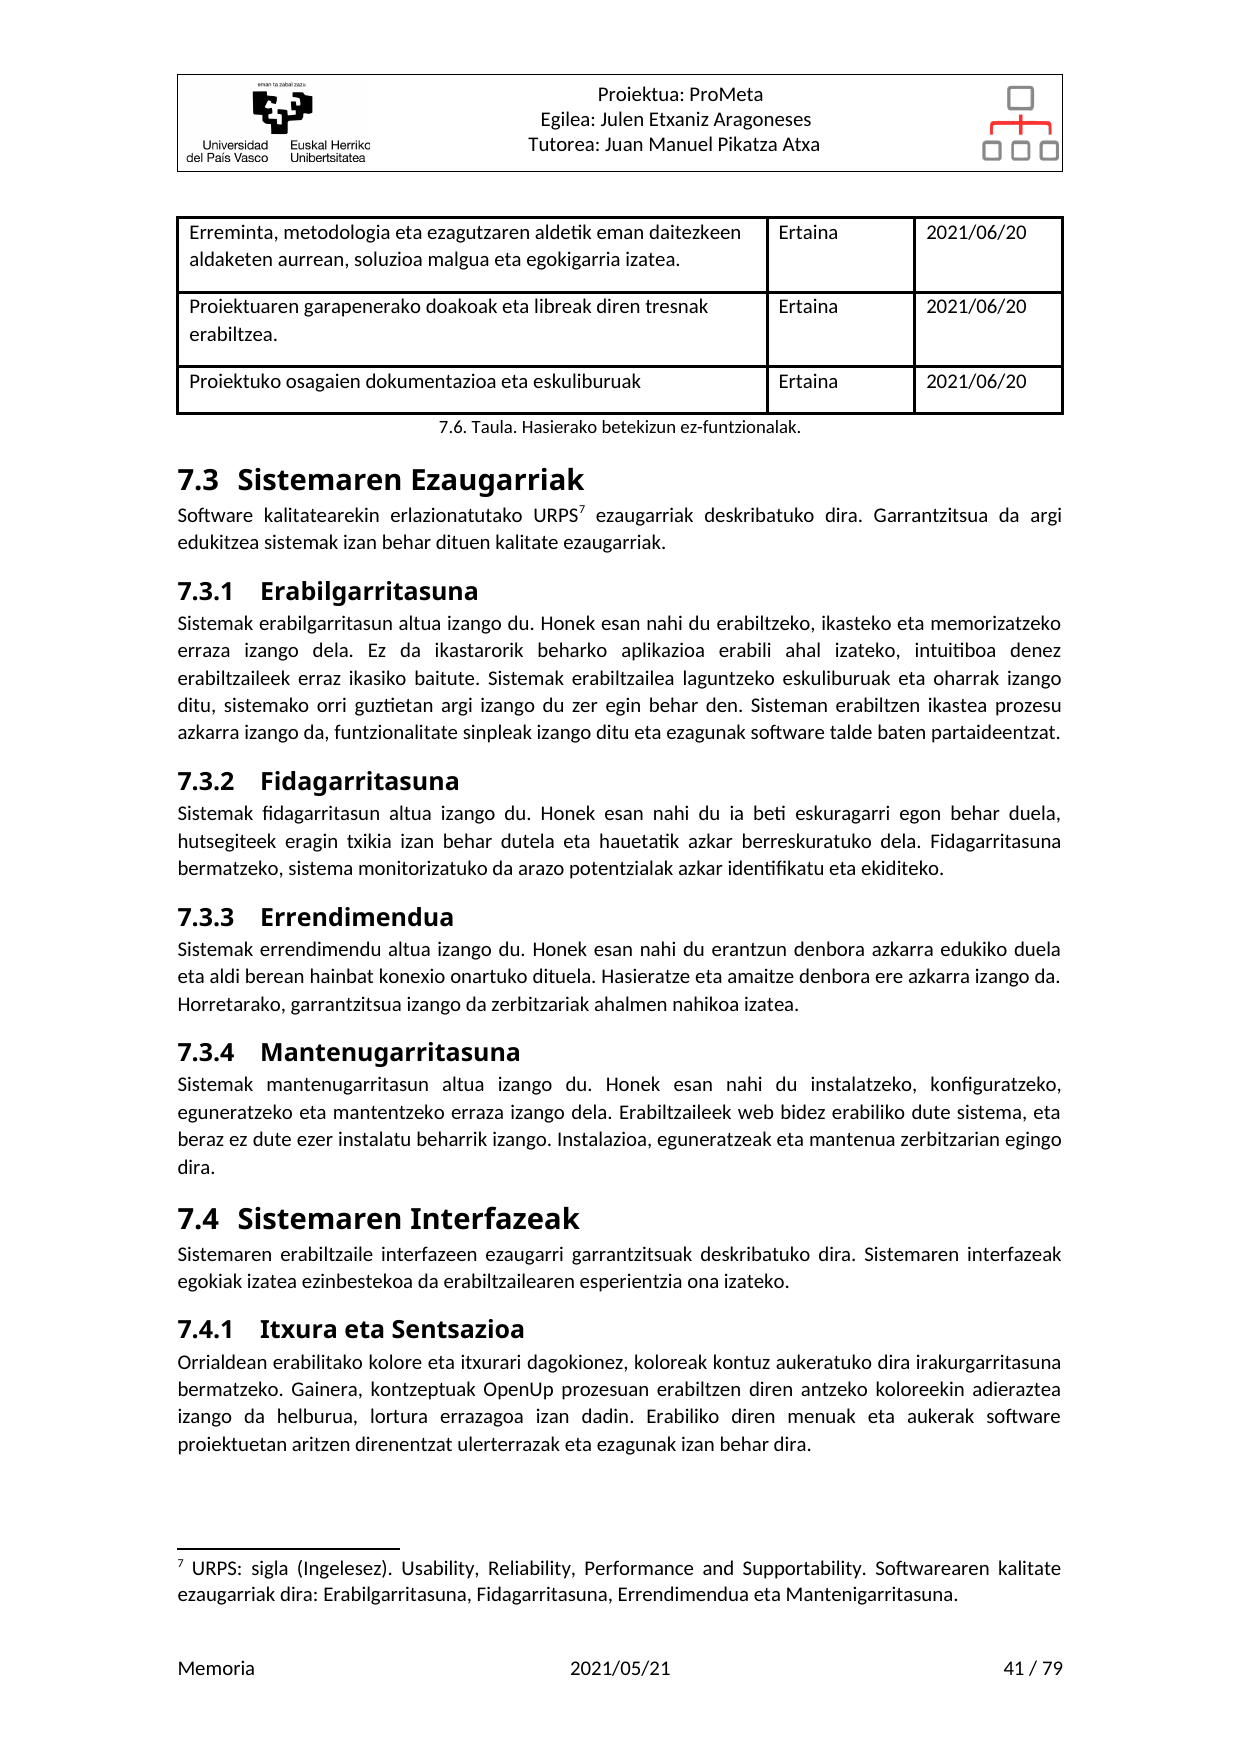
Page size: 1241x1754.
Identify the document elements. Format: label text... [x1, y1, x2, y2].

text Sistemak erabilgarritasun altua izango du. Honek esan nahi du erabiltzeko, ikasteko eta memorizatzeko erraza izango dela. Ez da ikastarorik beharko aplikazioa erabili ahal izateko, intuitiboa denez erabiltzaileek erraz ikasiko baitute. Sistemak erabiltzailea laguntzeko eskuliburuak eta oharrak izango ditu, sistemako orri guztietan argi izango du zer egin behar den. Sisteman erabiltzen ikastea prozesu azkarra izango da, funtzionalitate sinpleak izango ditu eta ezagunak software talde baten partaideentzat. [177, 610, 1063, 745]
table_cell 2021/06/20 [916, 294, 1061, 365]
table_cell Proiektuaren garapenerako doakoak eta libreak diren tresnak erabiltzea. [179, 294, 766, 365]
subtitle Sistemaren Ezaugarriak [177, 459, 1063, 499]
subtitle Errendimendua [177, 899, 1063, 933]
table_cell 2021/06/20 [916, 368, 1061, 412]
text Orrialdean erabilitako kolore eta itxurari dagokionez, koloreak kontuz aukeratuko dira irakurgarritasuna bermatzeko. Gainera, kontzeptuak OpenUp prozesuan erabiltzen diren antzeko koloreekin adieraztea izango da helburua, lortura errazagoa izan dadin. Erabiliko diren menuak eta aukerak software proiektuetan aritzen direnentzat ulerterrazak eta ezagunak izan behar dira. [177, 1349, 1063, 1457]
text Sistemak mantenugarritasun altua izango du. Honek esan nahi du instalatzeko, konfiguratzeko, eguneratzeko eta mantentzeko erraza izango dela. Erabiltzaileek web bidez erabiliko dute sistema, eta beraz ez dute ezer instalatu beharrik izango. Instalazioa, eguneratzeak eta mantenua zerbitzarian egingo dira. [177, 1072, 1063, 1179]
text Sistemak errendimendu altua izango du. Honek esan nahi du erantzun denbora azkarra edukiko duela eta aldi berean hainbat konexio onartuko dituela. Hasieratze eta amaitze denbora ere azkarra izango da. Horretarako, garrantzitsua izango da zerbitzariak ahalmen nahikoa izatea. [177, 936, 1063, 1016]
subtitle Itxura eta Sentsazioa [177, 1312, 1063, 1346]
table_cell Erreminta, metodologia eta ezagutzaren aldetik eman daitezkeen aldaketen aurrean, soluzioa malgua eta egokigarria izatea. [179, 219, 766, 291]
text Software kalitatearekin erlazionatutako URPS ezaugarriak deskribatuko dira. Garrantzitsua da argi edukitzea sistemak izan behar dituen kalitate ezaugarriak. [177, 502, 1063, 554]
table_cell Ertaina [769, 219, 913, 291]
subtitle Mantenugarritasuna [177, 1035, 1063, 1069]
subtitle Fidagarritasuna [177, 764, 1063, 798]
table_cell Ertaina [769, 368, 913, 412]
table_cell Ertaina [769, 294, 913, 365]
text Sistemaren erabiltzaile interfazeen ezaugarri garrantzitsuak deskribatuko dira. Sistemaren interfazeak egokiak izatea ezinbestekoa da erabiltzailearen esperientzia ona izateko. [177, 1241, 1063, 1293]
picture [978, 80, 1060, 162]
subtitle Erabilgarritasuna [177, 573, 1063, 607]
table_cell 2021/06/20 [916, 219, 1061, 291]
subtitle Sistemaren Interfazeak [177, 1198, 1063, 1238]
picture [182, 80, 370, 162]
text Sistemak fidagarritasun altua izango du. Honek esan nahi du ia beti eskuragarri egon behar duela, hutsegiteek eragin txikia izan behar dutela eta hauetatik azkar berreskuratuko dela. Fidagarritasuna bermatzeko, sistema monitorizatuko da arazo potentzialak azkar identifikatu eta ekiditeko. [177, 800, 1063, 881]
table_cell Proiektuko osagaien dokumentazioa eta eskuliburuak [179, 368, 766, 412]
